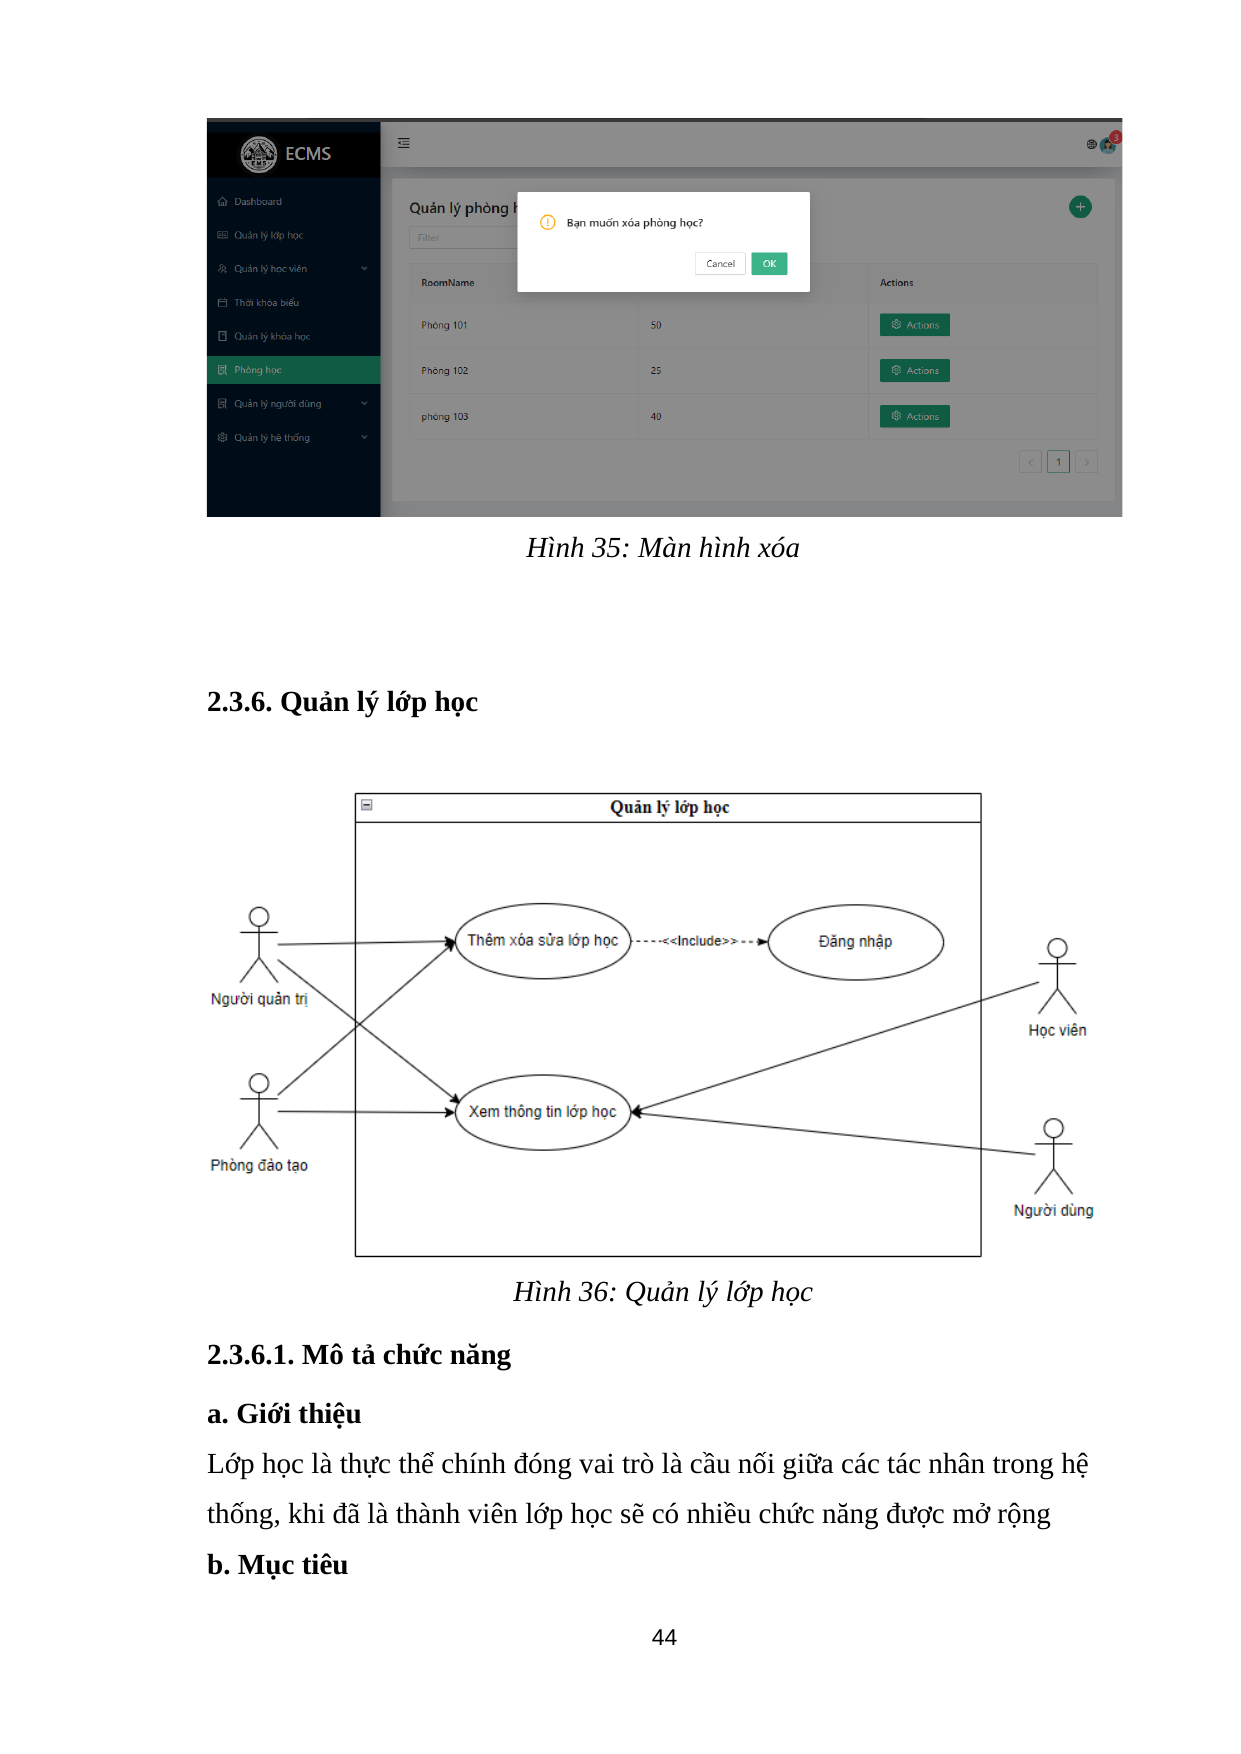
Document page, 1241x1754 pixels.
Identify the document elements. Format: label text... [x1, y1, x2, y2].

text Lớp học là thực thể chính đóng vai trò là cầu nối giữa các tác nhân trong hệ thống, khi đã là thành viên lớp học sẽ có nhiều chức năng được mở rộng [207, 1446, 1122, 1530]
text Hình 36: Quản lý lớp học [207, 1274, 1122, 1308]
picture [206, 118, 1123, 517]
text b. Mục tiêu [207, 1547, 1122, 1580]
picture [206, 743, 1122, 1271]
subtitle 2.3.6. Quản lý lớp học [207, 684, 1122, 718]
text Hình 35: Màn hình xóa [207, 530, 1122, 563]
subtitle 2.3.6.1. Mô tả chức năng [207, 1337, 1122, 1371]
text a. Giới thiệu [207, 1396, 1122, 1429]
